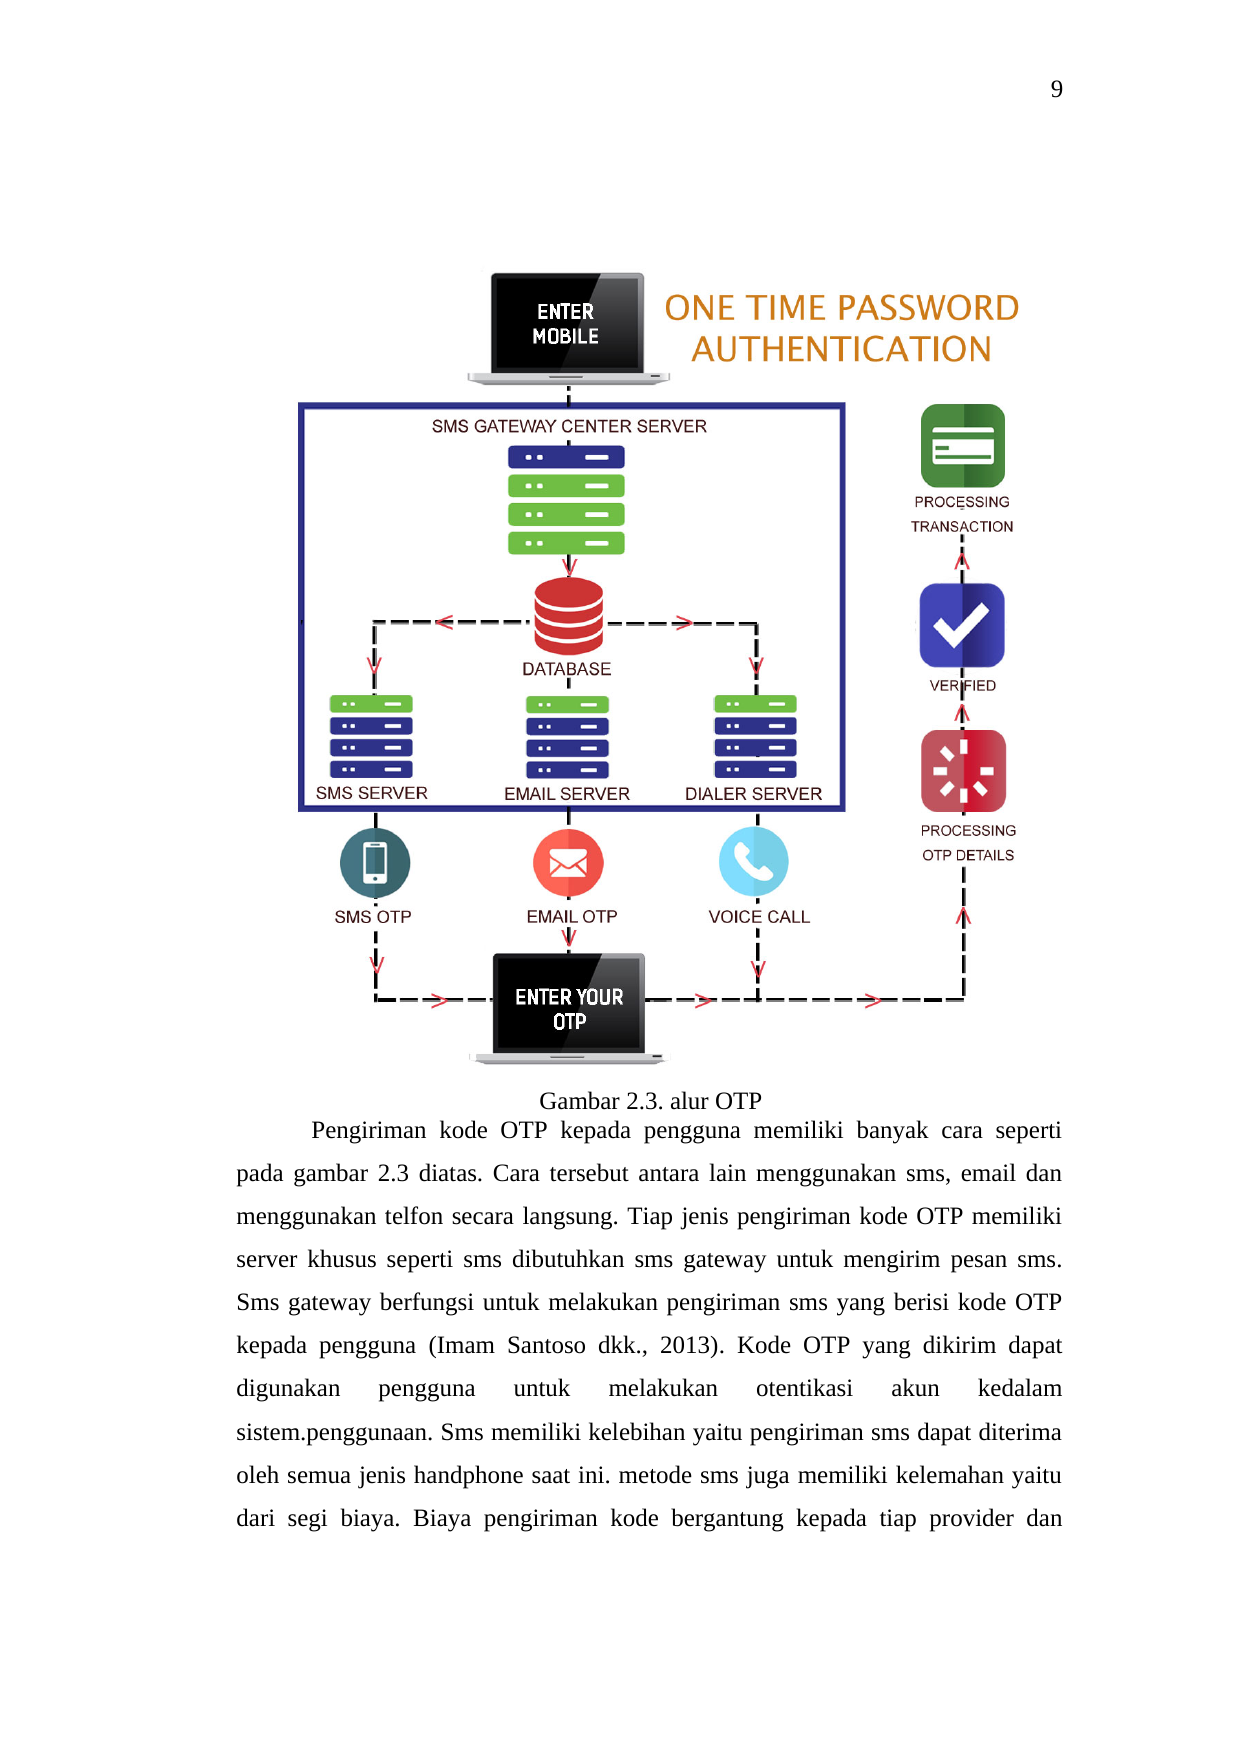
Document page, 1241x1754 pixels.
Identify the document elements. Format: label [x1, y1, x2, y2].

picture [238, 251, 1063, 1077]
text [236, 236, 1063, 1532]
